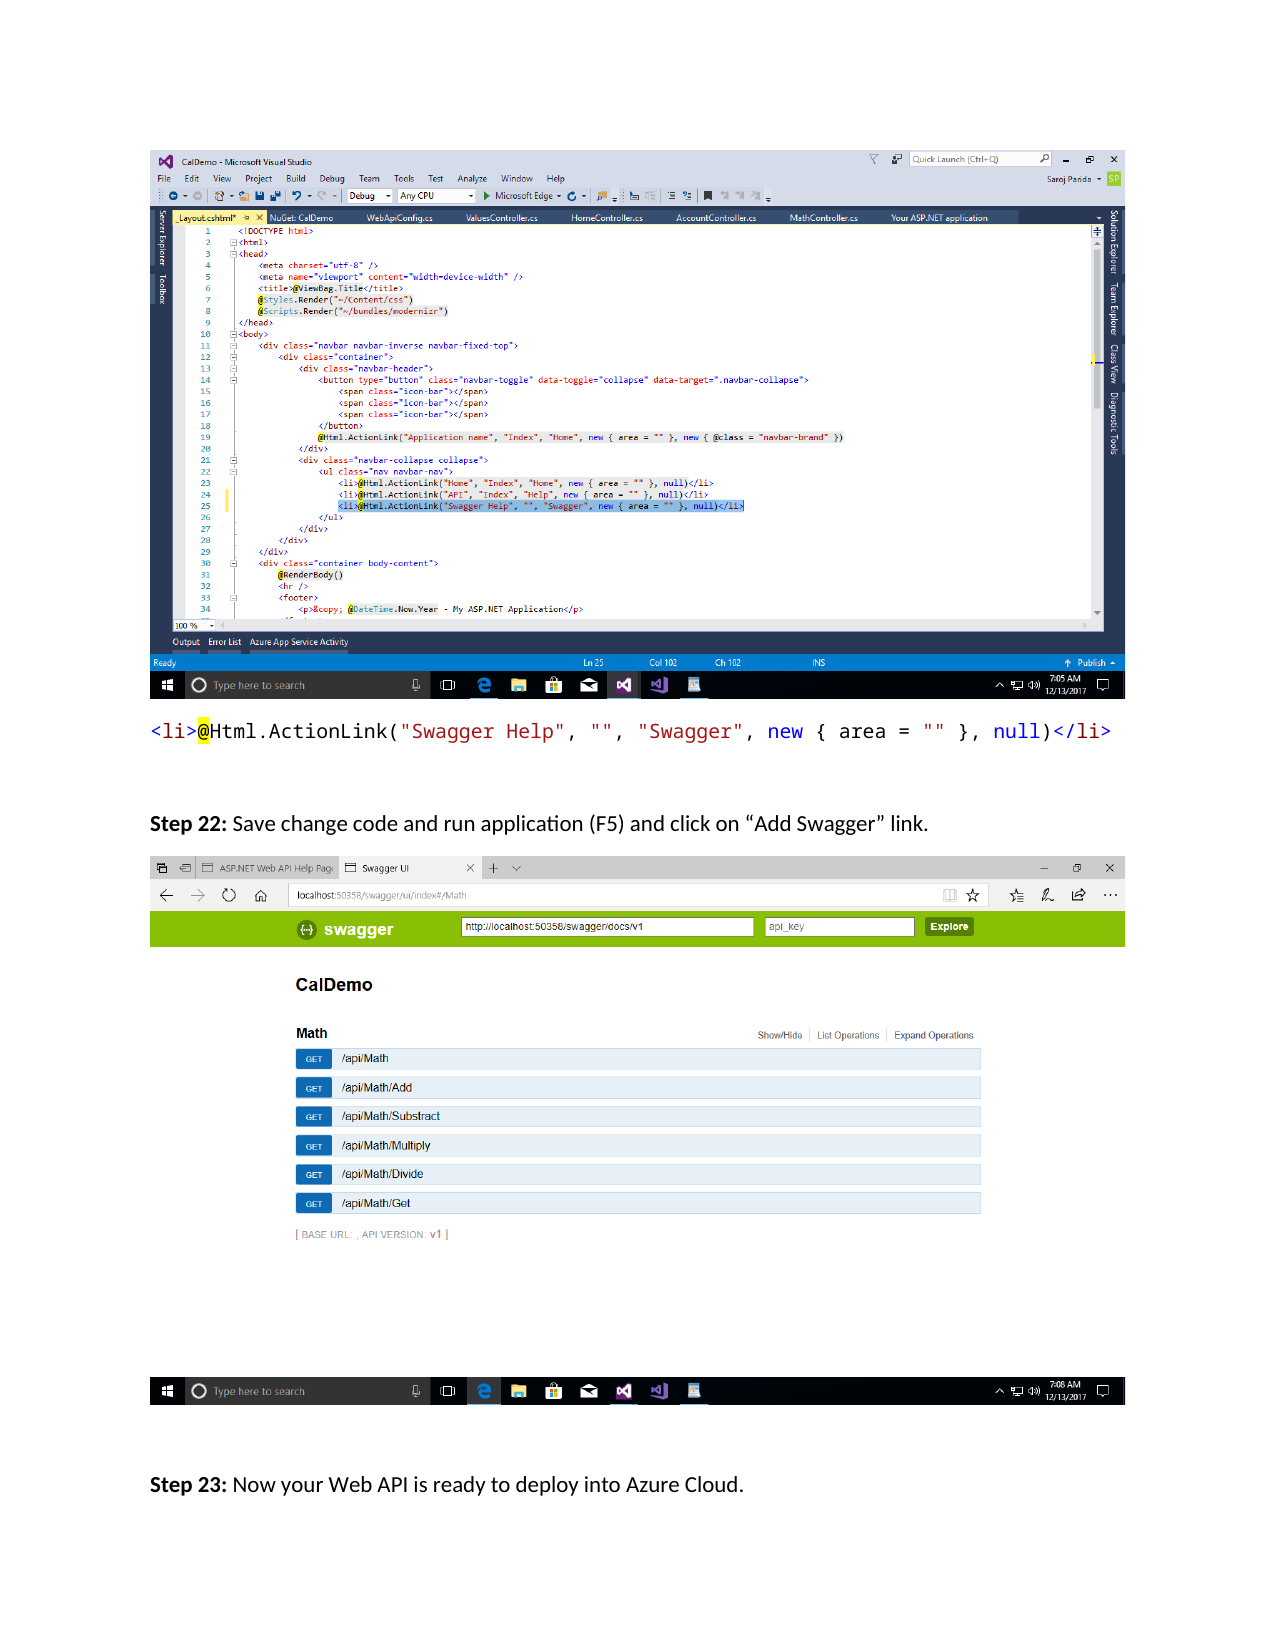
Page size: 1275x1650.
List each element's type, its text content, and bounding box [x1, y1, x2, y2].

text Step 22: Save change code and run application (F5) and click on “Add Swagger” link. [150, 809, 1125, 838]
text Step 23: Now your Web API is ready to deploy into Azure Cloud. [150, 1470, 1125, 1498]
picture [150, 856, 1125, 1405]
picture [150, 150, 1125, 699]
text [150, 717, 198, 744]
text <li>@Html.ActionLink("Swagger Help", "", "Swagger", new { area = "" }, null)</li> [209, 717, 1125, 744]
